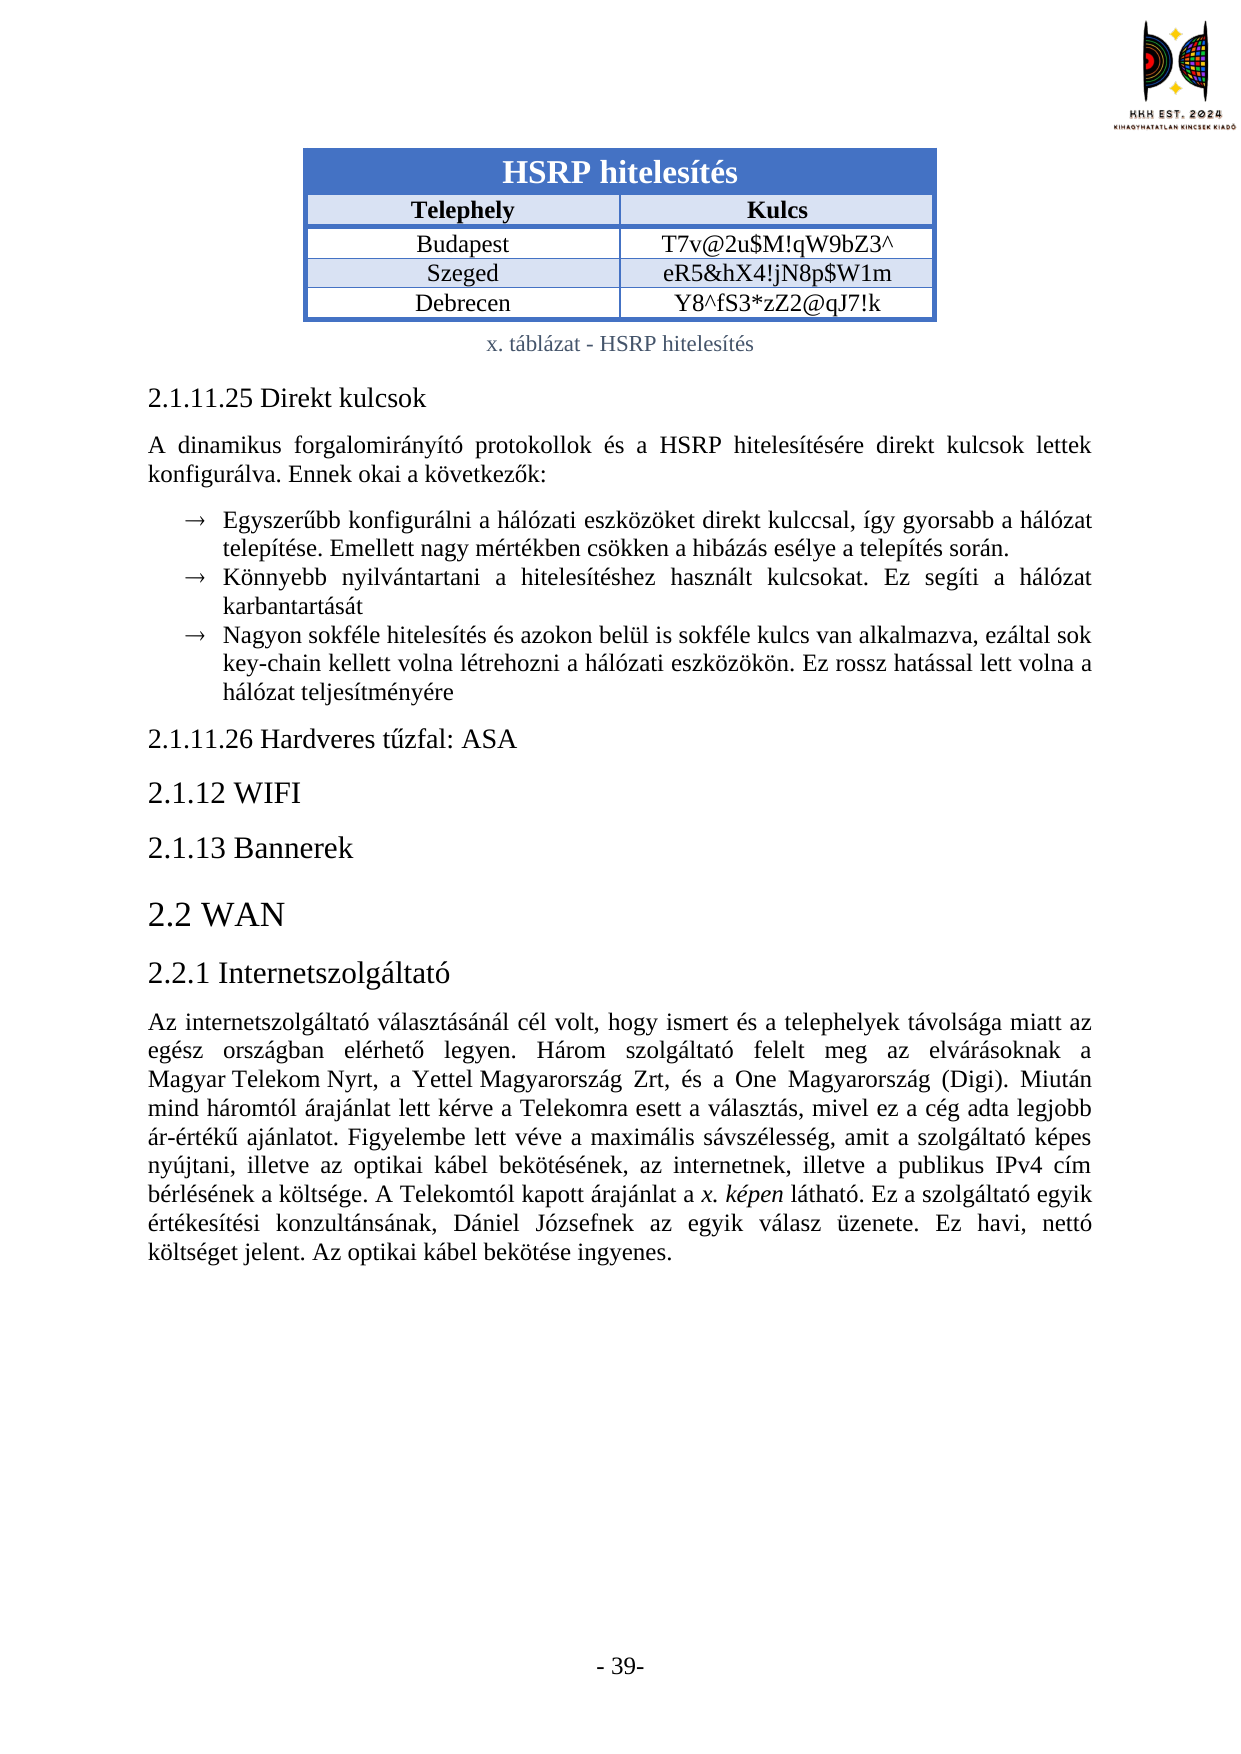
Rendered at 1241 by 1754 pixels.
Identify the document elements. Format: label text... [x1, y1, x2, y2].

text 2.1.12 WIFI [148, 774, 1093, 810]
list Egyszerűbb konfigurálni a hálózati eszközöket direkt kulccsal, így gyorsabb a hálózat telepítése. Emellett nagy mértékben csökken a hibázás esélye a telepítés során. [185, 505, 1093, 562]
table_cell Telephely [308, 195, 619, 224]
text Az internetszolgáltató választásánál cél volt, hogy ismert és a telephelyek távolsága miatt az egész országban elérhető legyen. Három szolgáltató felelt meg az elvárásoknak a Magyar Telekom Nyrt, a Yettel Magyarország Zrt, és a One Magyarország (Digi). Miután mind háromtól árajánlat lett kérve a Telekomra esett a választás, mivel ez a cég adta legjobb ár-értékű ajánlatot. Figyelembe lett véve a maximális sávszélesség, amit a szolgáltató képes nyújtani, illetve az optikai kábel bekötésének, az internetnek, illetve a publikus IPv4 cím bérlésének a költsége. A Telekomtól kapott árajánlat a x. képen látható. Ez a szolgáltató egyik értékesítési konzultánsának, Dániel Józsefnek az egyik válasz üzenete. Ez havi, nettó költséget jelent. Az optikai kábel bekötése ingyenes. [148, 1007, 1093, 1265]
table_cell Y8^fS3*zZ2@qJ7!k [621, 288, 932, 317]
text 2.1.11.26 Hardveres tűzfal: ASA [148, 723, 1093, 755]
table_cell eR5&hX4!jN8p$W1m [621, 259, 932, 287]
text x. táblázat - HSRP hitelesítés [148, 330, 1093, 356]
list Könnyebb nyilvántartani a hitelesítéshez használt kulcsokat. Ez segíti a hálózat karbantartását [185, 562, 1093, 620]
text A dinamikus forgalomirányító protokollok és a HSRP hitelesítésére direkt kulcsok lettek konfigurálva. Ennek okai a következők: [148, 431, 1093, 488]
text 2.1.11.25 Direkt kulcsok [148, 381, 1093, 414]
table_header HSRP hitelesítés [308, 152, 932, 191]
table_cell Kulcs [621, 195, 932, 224]
list Nagyon sokféle hitelesítés és azokon belül is sokféle kulcs van alkalmazva, ezáltal sok key-chain kellett volna létrehozni a hálózati eszközökön. Ez rossz hatással lett volna a hálózat teljesítményére [185, 620, 1093, 706]
table_cell Szeged [308, 259, 619, 287]
table_cell T7v@2u$M!qW9bZ3^ [621, 229, 932, 257]
table_cell Debrecen [308, 288, 619, 317]
picture [1105, 9, 1241, 135]
text 2.2 WAN [148, 893, 1093, 934]
text 2.2.1 Internetszolgáltató [148, 954, 1093, 990]
table_cell Budapest [308, 229, 619, 257]
text 2.1.13 Bannerek [148, 829, 1093, 866]
